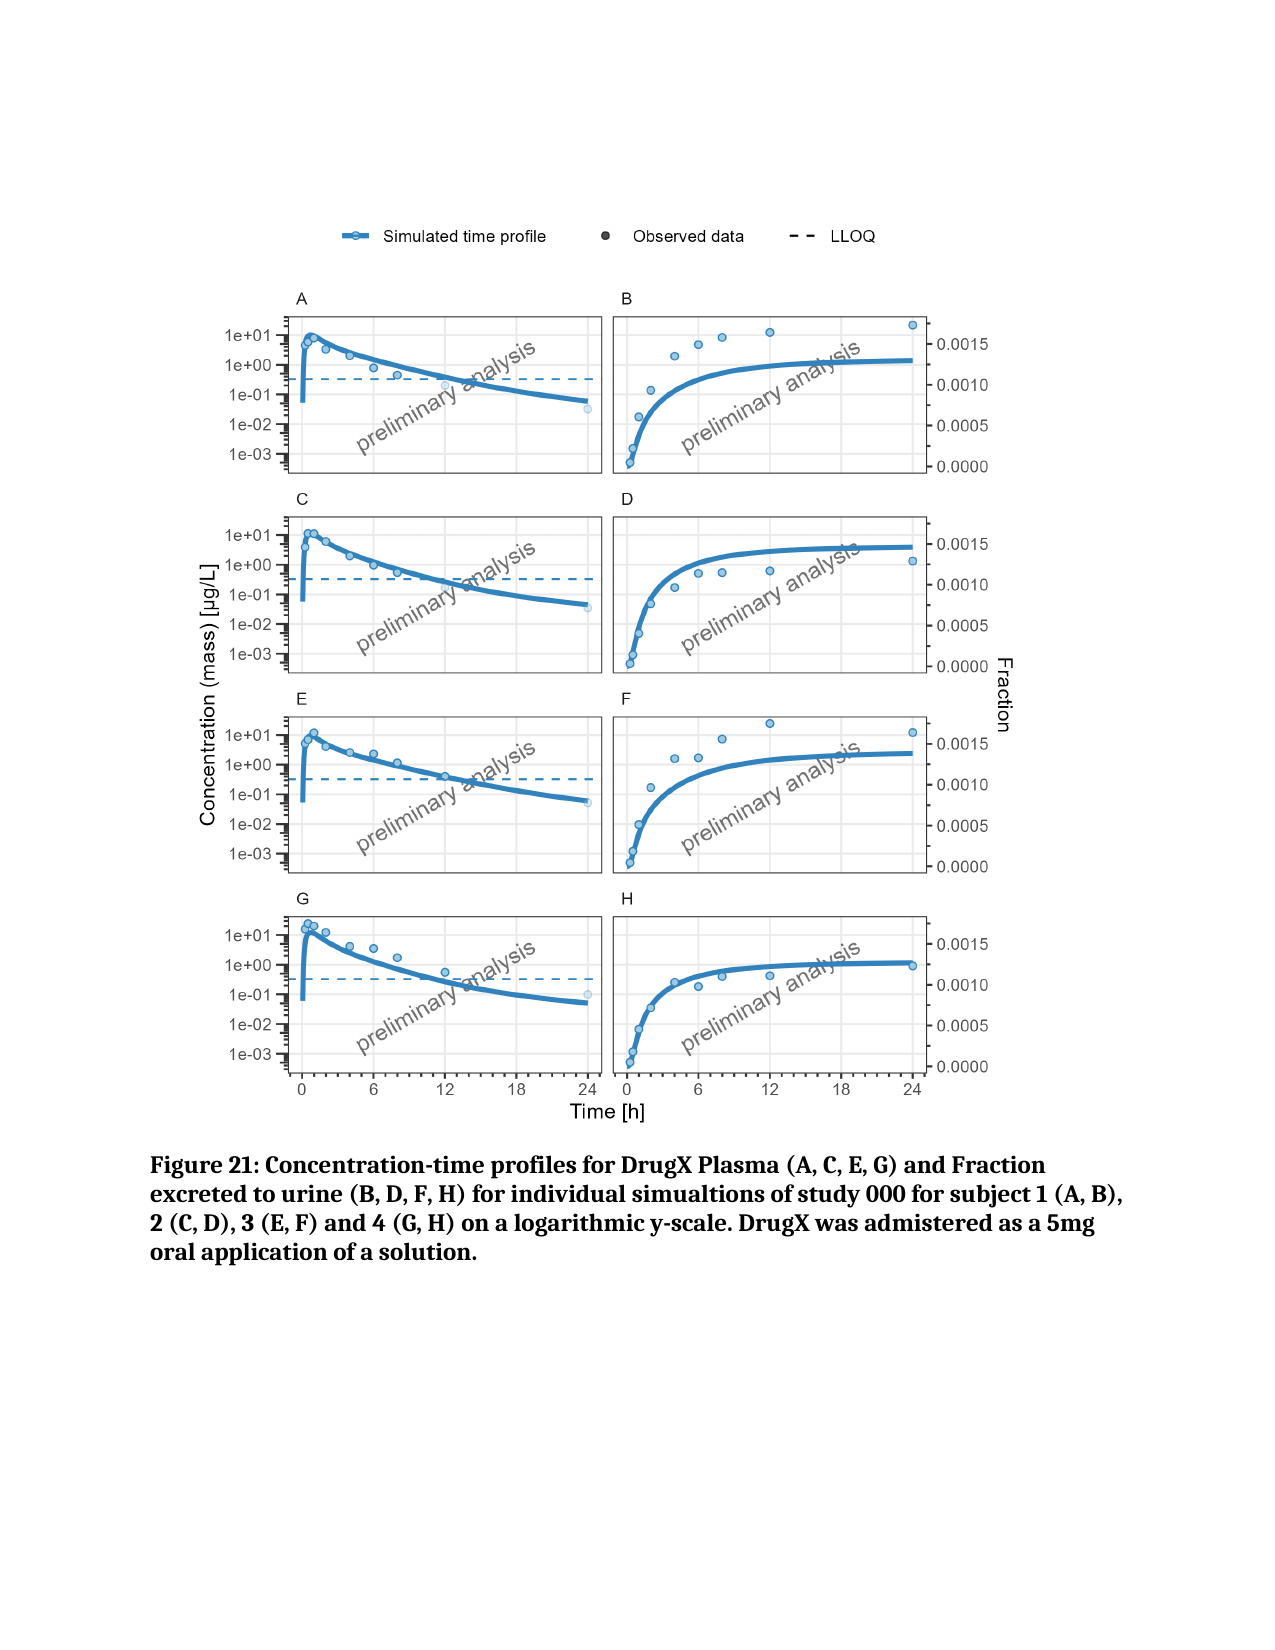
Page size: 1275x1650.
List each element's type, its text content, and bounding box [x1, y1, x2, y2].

picture [168, 168, 1044, 1133]
text Figure 21: Concentration-time profiles for DrugX Plasma (A, C, E, G) and Fraction excreted to urine (B, D, F, H) for individual simualtions of study 000 for subject 1 (A, B), 2 (C, D), 3 (E, F) and 4 (G, H) on a logarithmic y-scale. DrugX was admistered as a 5mg oral application of a solution. [150, 1151, 1125, 1266]
